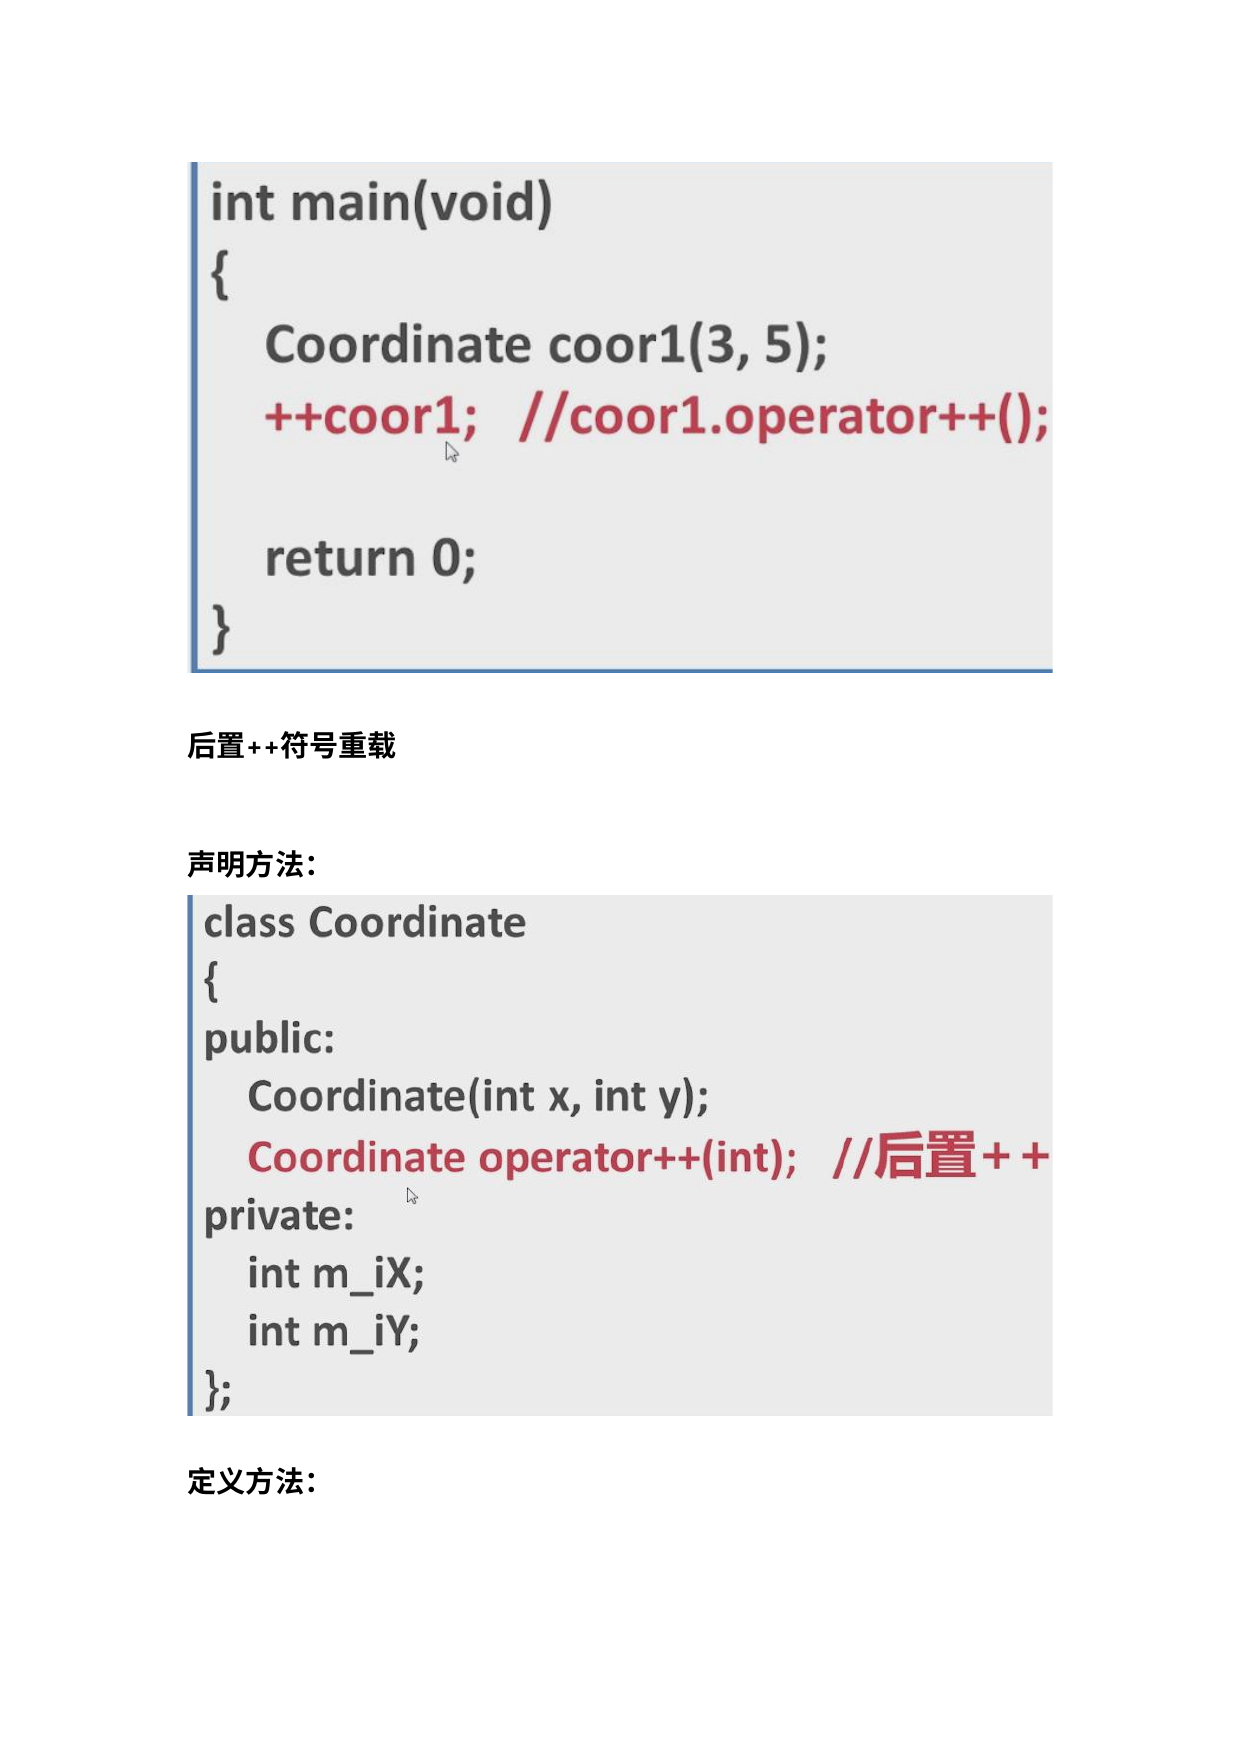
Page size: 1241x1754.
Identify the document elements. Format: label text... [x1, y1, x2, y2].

text 定义方法： [187, 1447, 1053, 1512]
picture [187, 895, 1053, 1416]
picture [187, 162, 1053, 673]
subtitle 后置++符号重载 [187, 711, 1053, 776]
text 声明方法： [187, 830, 1053, 895]
